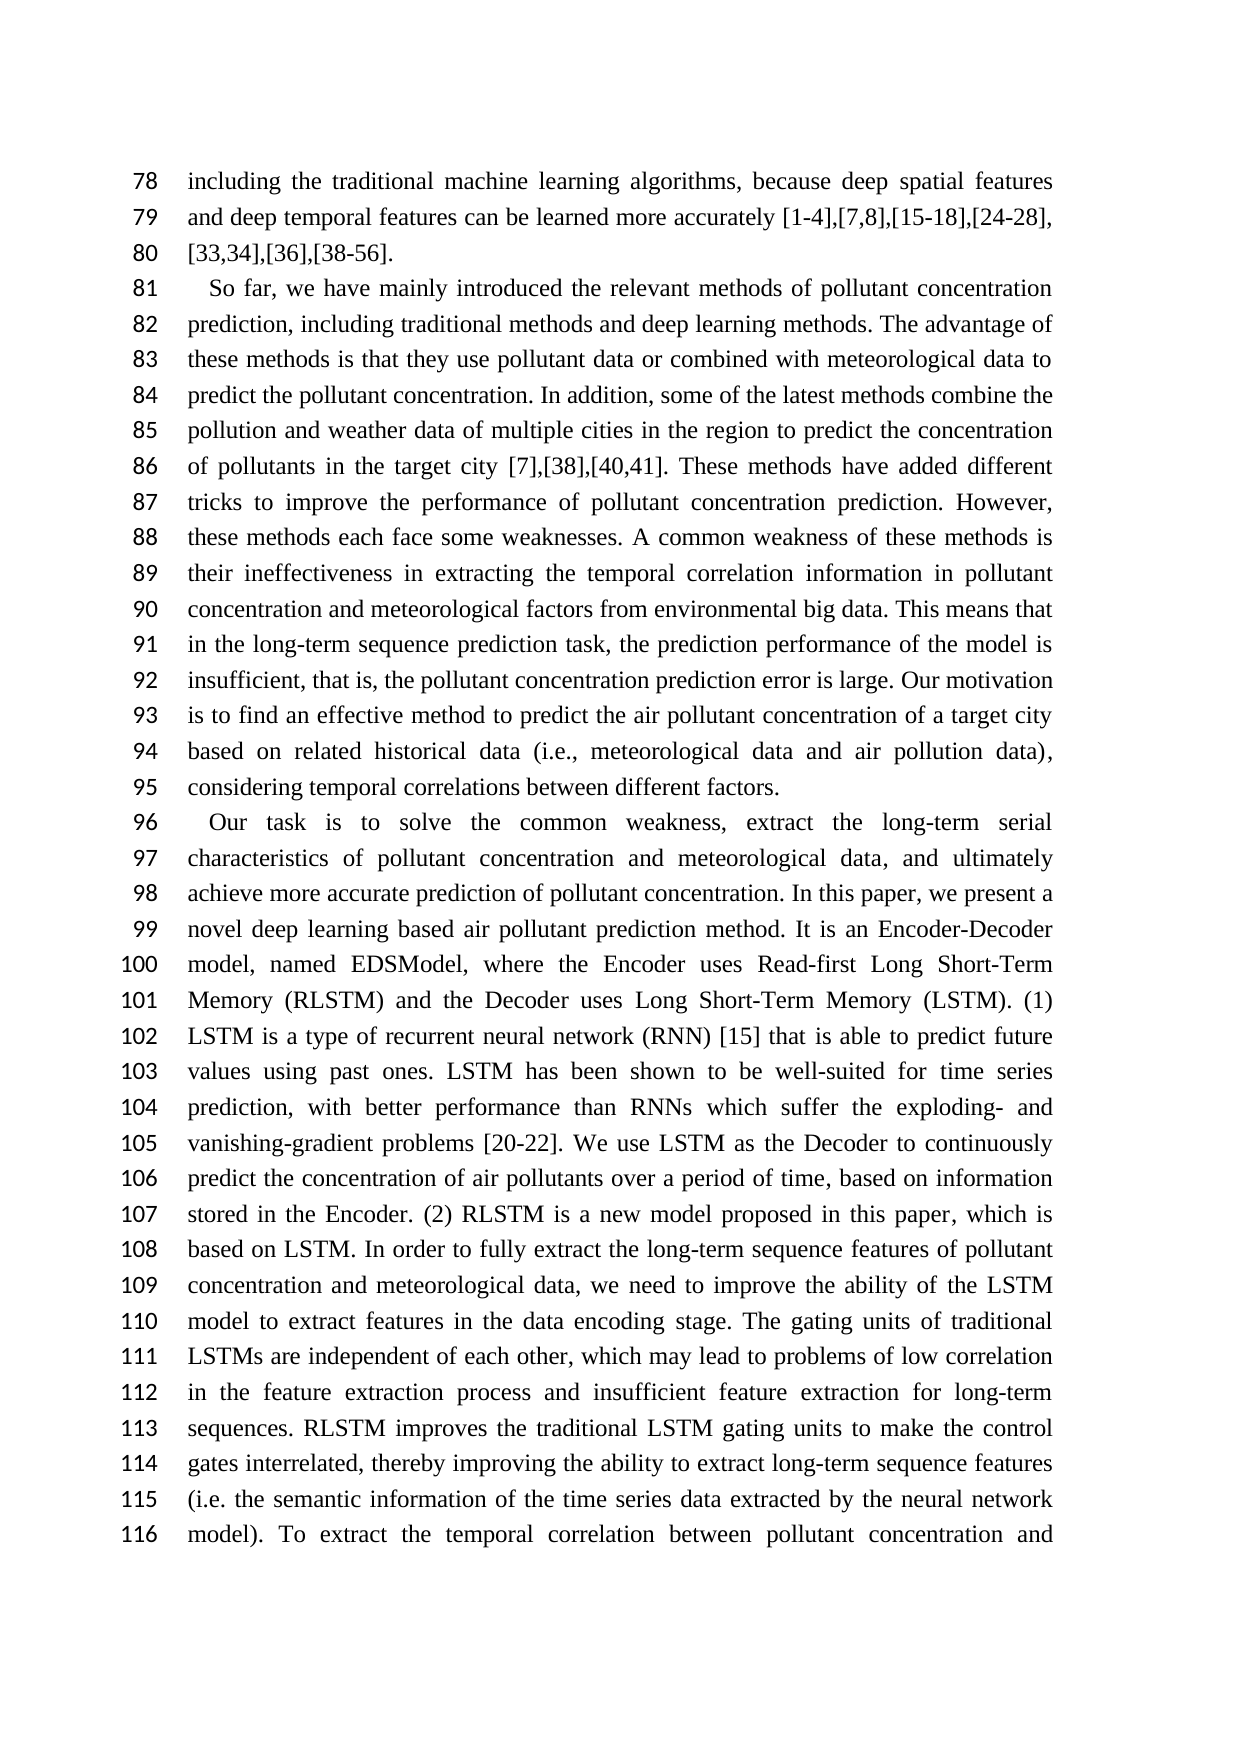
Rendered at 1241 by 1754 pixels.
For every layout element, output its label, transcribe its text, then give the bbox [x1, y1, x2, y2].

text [187, 164, 1053, 269]
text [187, 804, 1053, 1551]
text So far, we have mainly introduced the relevant methods of pollutant concentration prediction, including traditional methods and deep learning methods. The advantage of these methods is that they use pollutant data or combined with meteorological data to predict the pollutant concentration. In addition, some of the latest methods combine the pollution and weather data of multiple cities in the region to predict the concentration of pollutants in the target city [7],[38],[40,41]. These methods have added different tricks to improve the performance of pollutant concentration prediction. However, these methods each face some weaknesses. A common weakness of these methods is their ineffectiveness in extracting the temporal correlation information in pollutant concentration and meteorological factors from environmental big data. This means that in the long-term sequence prediction task, the prediction performance of the model is insufficient, that is, the pollutant concentration prediction error is large. Our motivation is to find an effective method to predict the air pollutant concentration of a target city based on related historical data (i.e., meteorological data and air pollution data), considering temporal correlations between different factors. [187, 270, 1053, 803]
